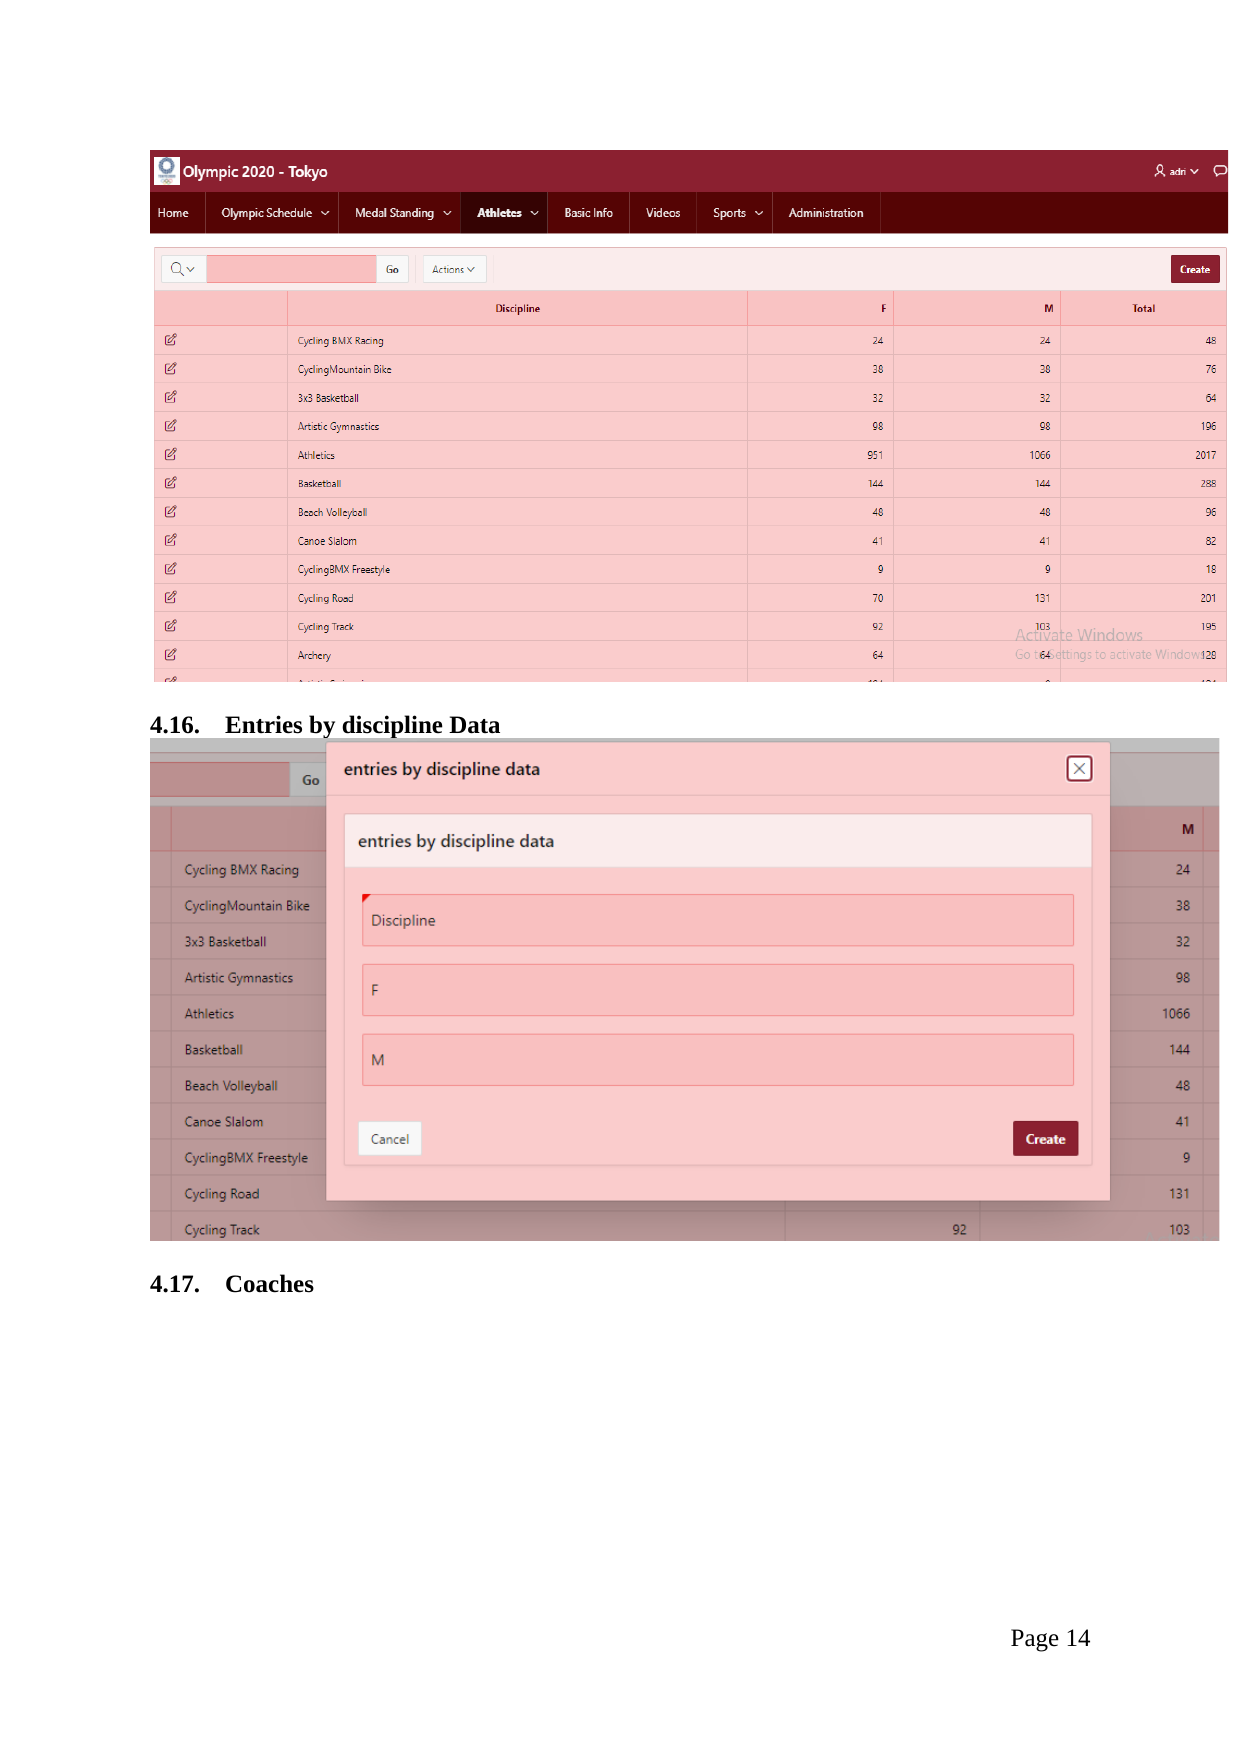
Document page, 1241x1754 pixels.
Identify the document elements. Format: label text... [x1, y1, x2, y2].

list Coaches [150, 1269, 1090, 1298]
list Entries by discipline Data [150, 710, 1090, 738]
picture [150, 150, 1229, 682]
picture [150, 738, 1220, 1241]
